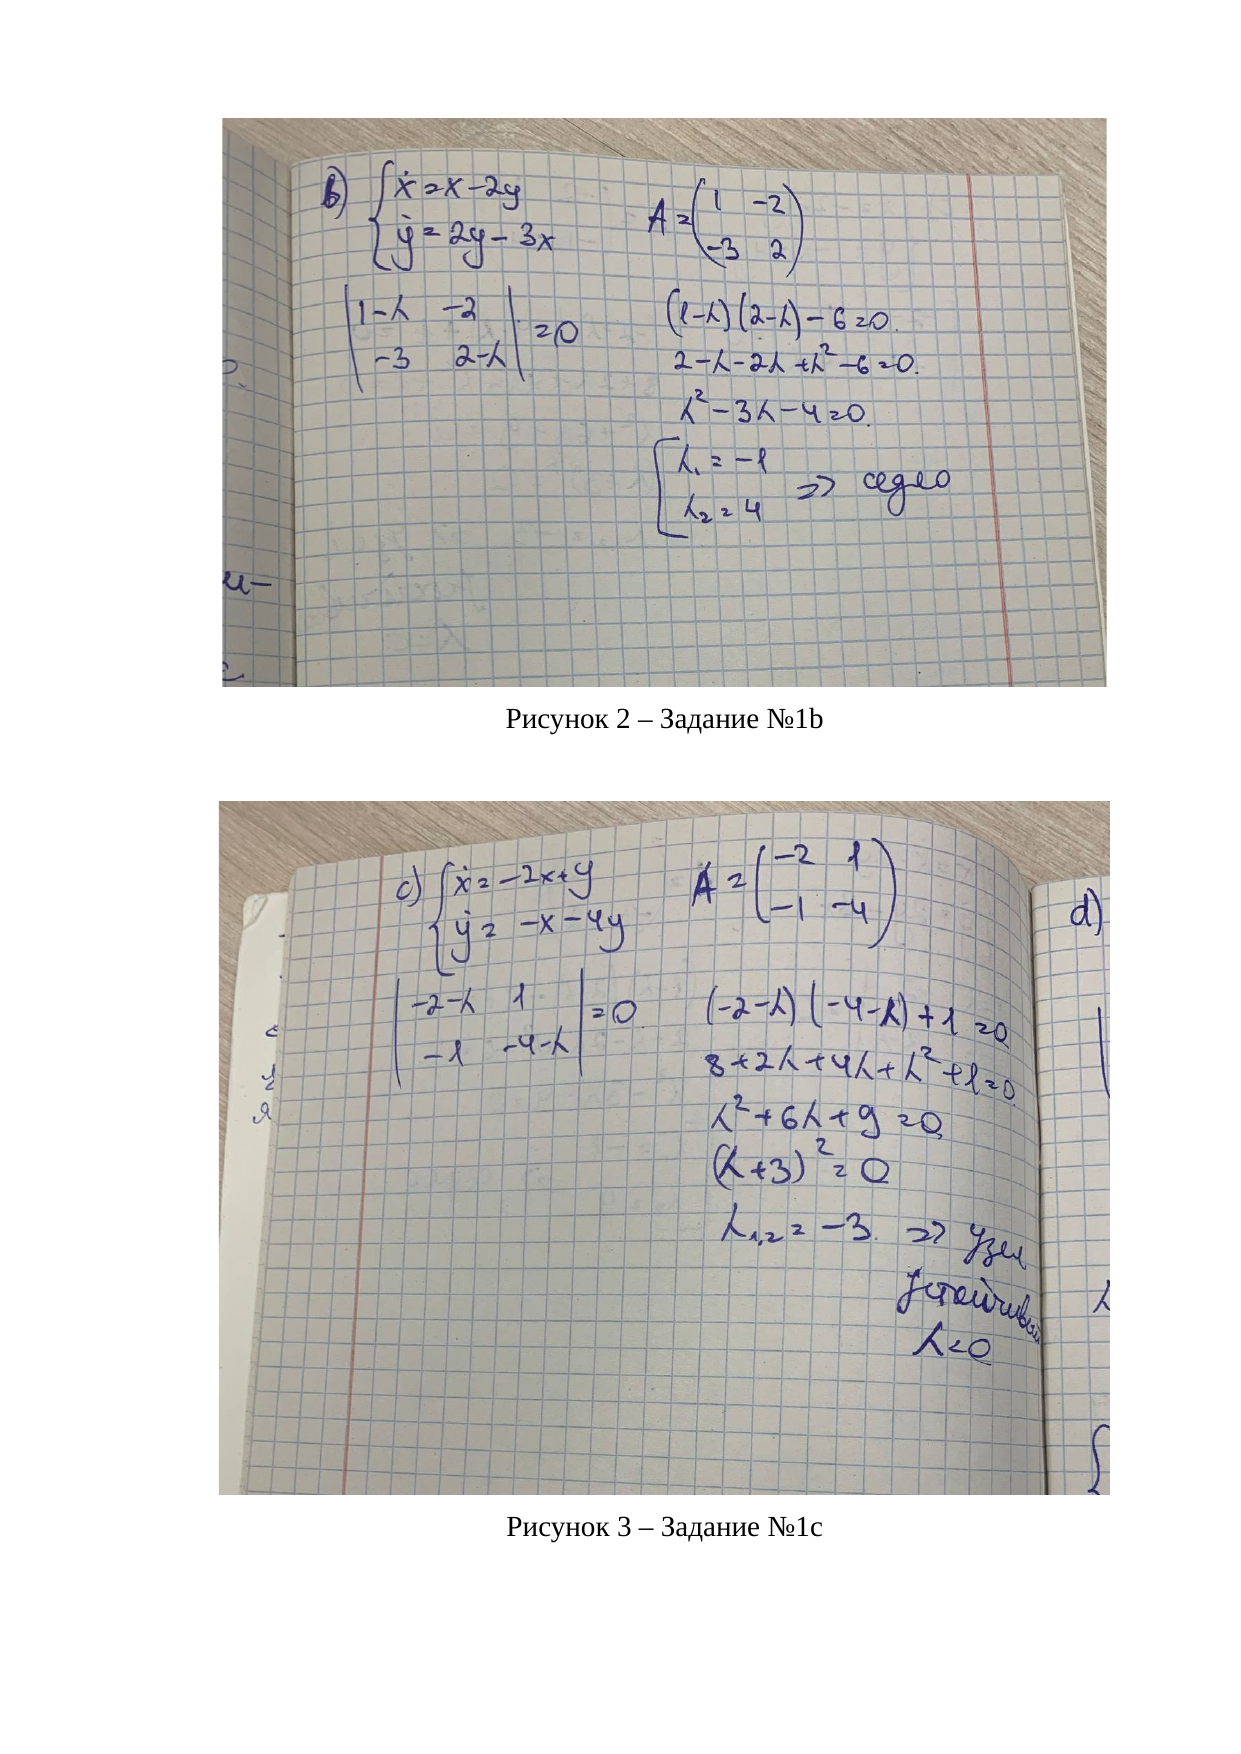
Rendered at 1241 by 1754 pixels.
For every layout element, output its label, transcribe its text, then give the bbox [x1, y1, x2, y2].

text Рисунок 2 – Задание №1b [177, 701, 1152, 735]
text Рисунок 3 – Задание №1c [177, 1509, 1152, 1543]
picture [222, 118, 1107, 687]
picture [218, 801, 1110, 1495]
